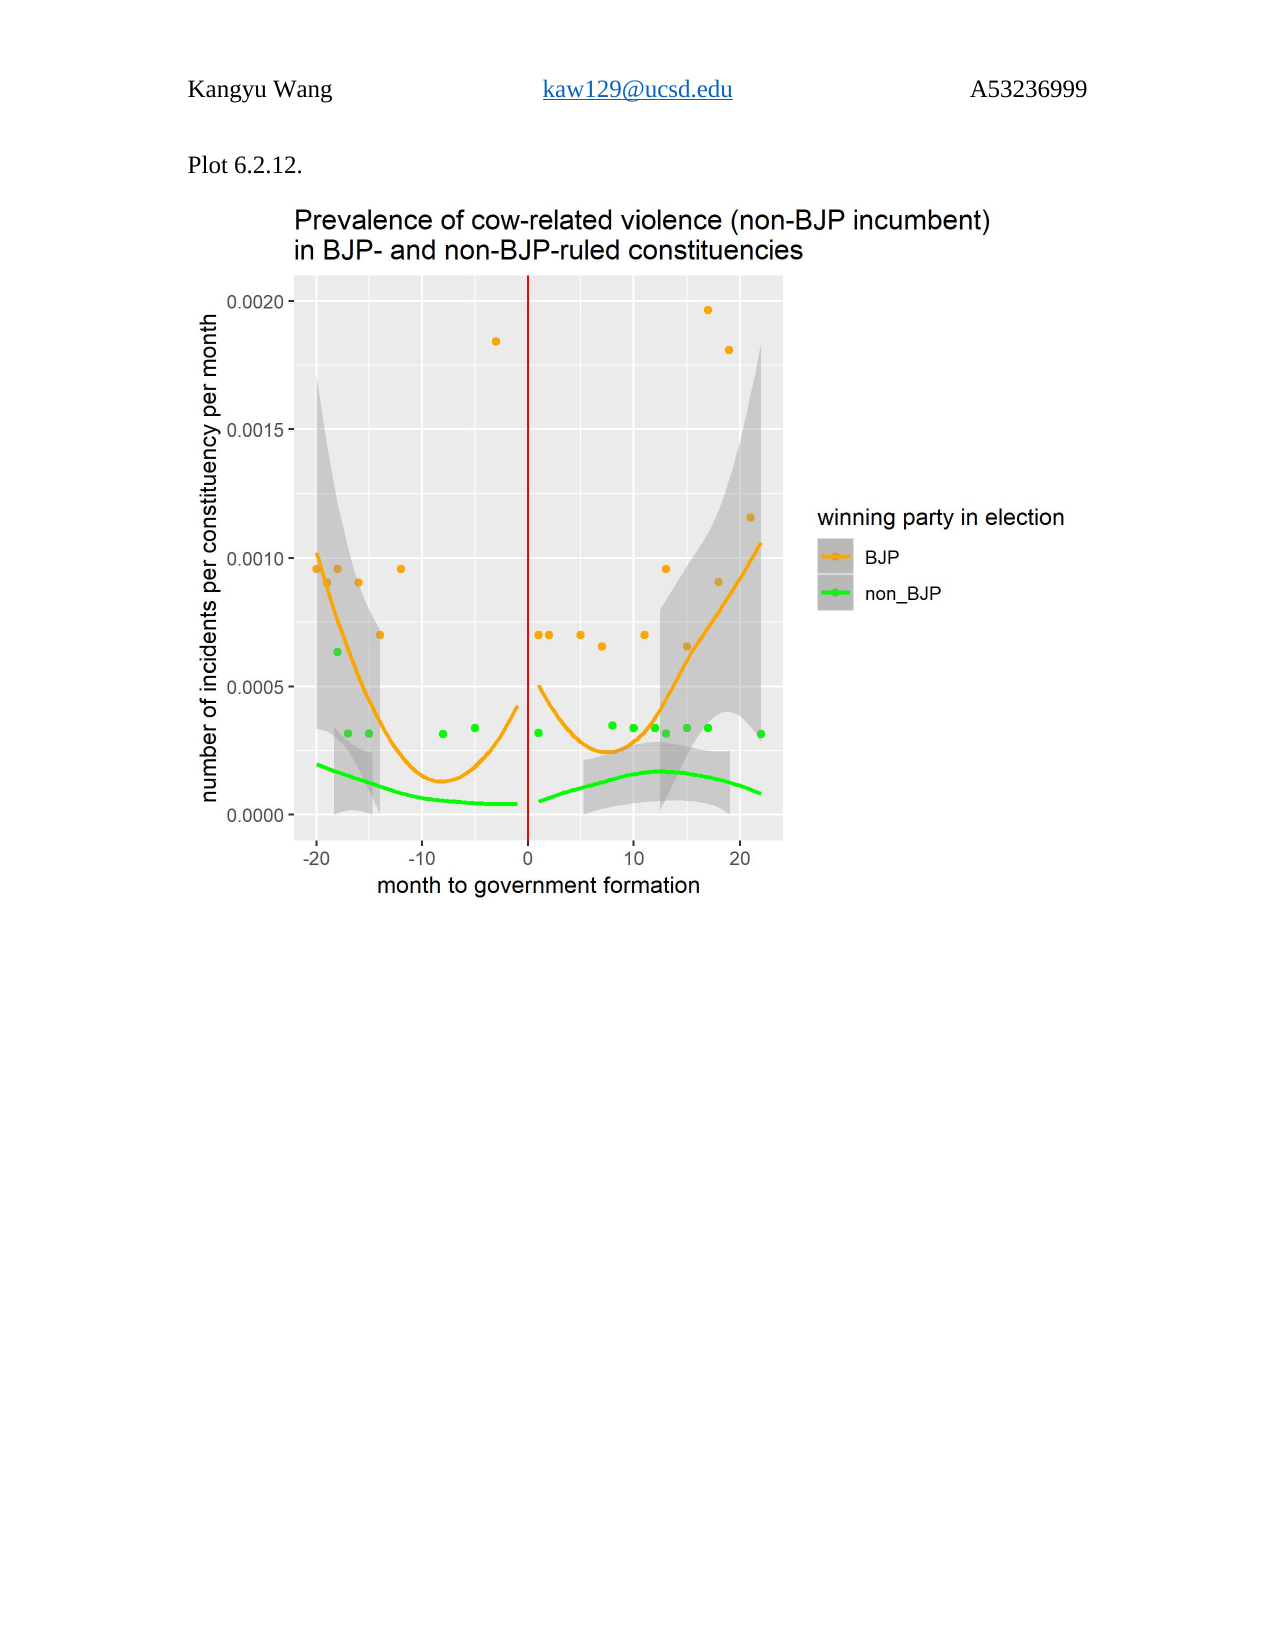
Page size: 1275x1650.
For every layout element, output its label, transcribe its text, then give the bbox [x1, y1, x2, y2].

picture [187, 197, 1088, 909]
text Plot 6.2.12. [187, 150, 1087, 179]
